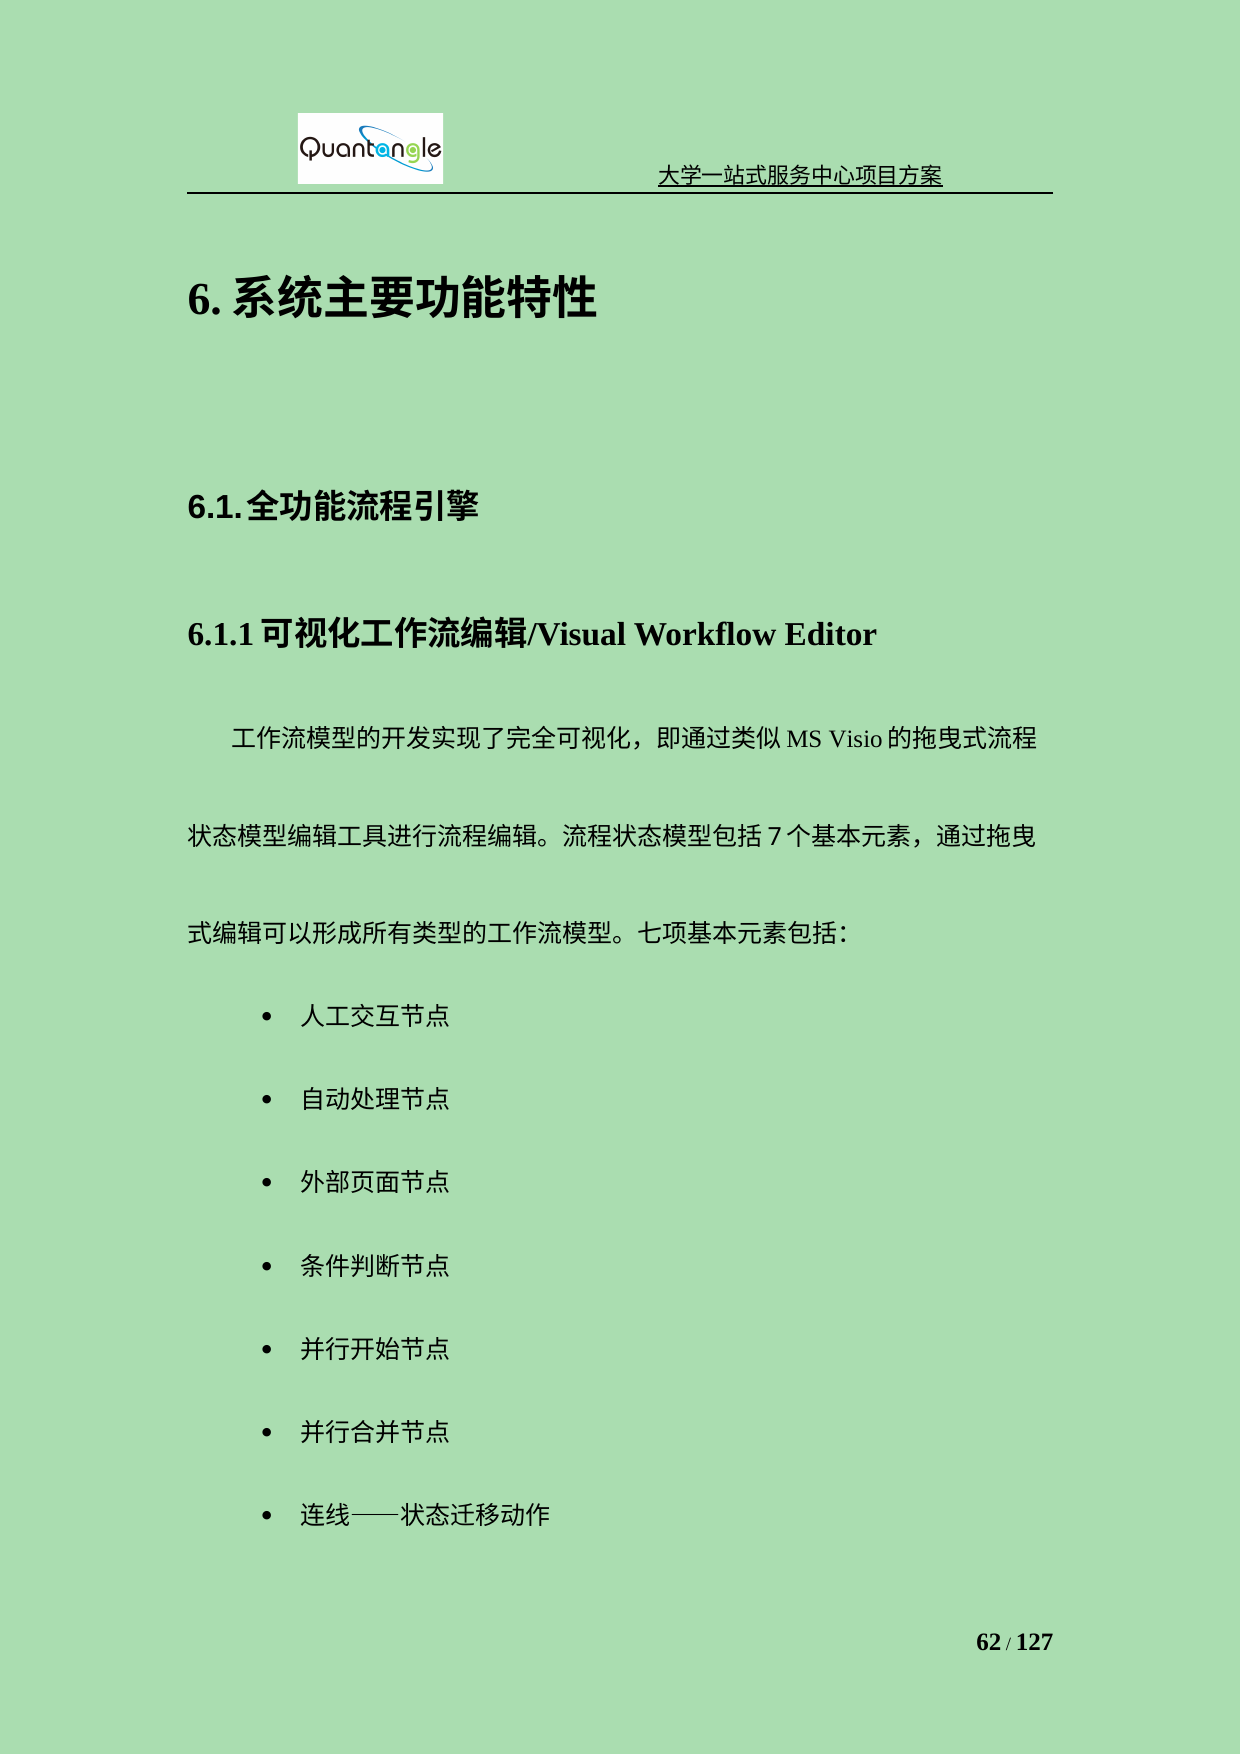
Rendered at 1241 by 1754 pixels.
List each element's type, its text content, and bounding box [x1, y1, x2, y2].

list 人工交互节点 [262, 982, 1053, 1047]
text 工作流模型的开发实现了完全可视化，即通过类似MS Visio的拖曳式流程状态模型编辑工具进行流程编辑。流程状态模型包括7个基本元素，通过拖曳式编辑可以形成所有类型的工作流模型。七项基本元素包括： [187, 704, 1053, 964]
list 连线——状态迁移动作 [262, 1481, 1053, 1546]
list 并行合并节点 [262, 1398, 1053, 1463]
list 外部页面节点 [262, 1148, 1053, 1213]
subtitle 系统主要功能特性 [187, 246, 1053, 344]
picture [297, 113, 444, 184]
list 自动处理节点 [262, 1065, 1053, 1130]
list 条件判断节点 [262, 1232, 1053, 1297]
list 并行开始节点 [262, 1315, 1053, 1380]
subtitle 6.1.1可视化工作流编辑/Visual Workflow Editor [187, 599, 1053, 664]
subtitle 全功能流程引擎 [187, 472, 1053, 537]
